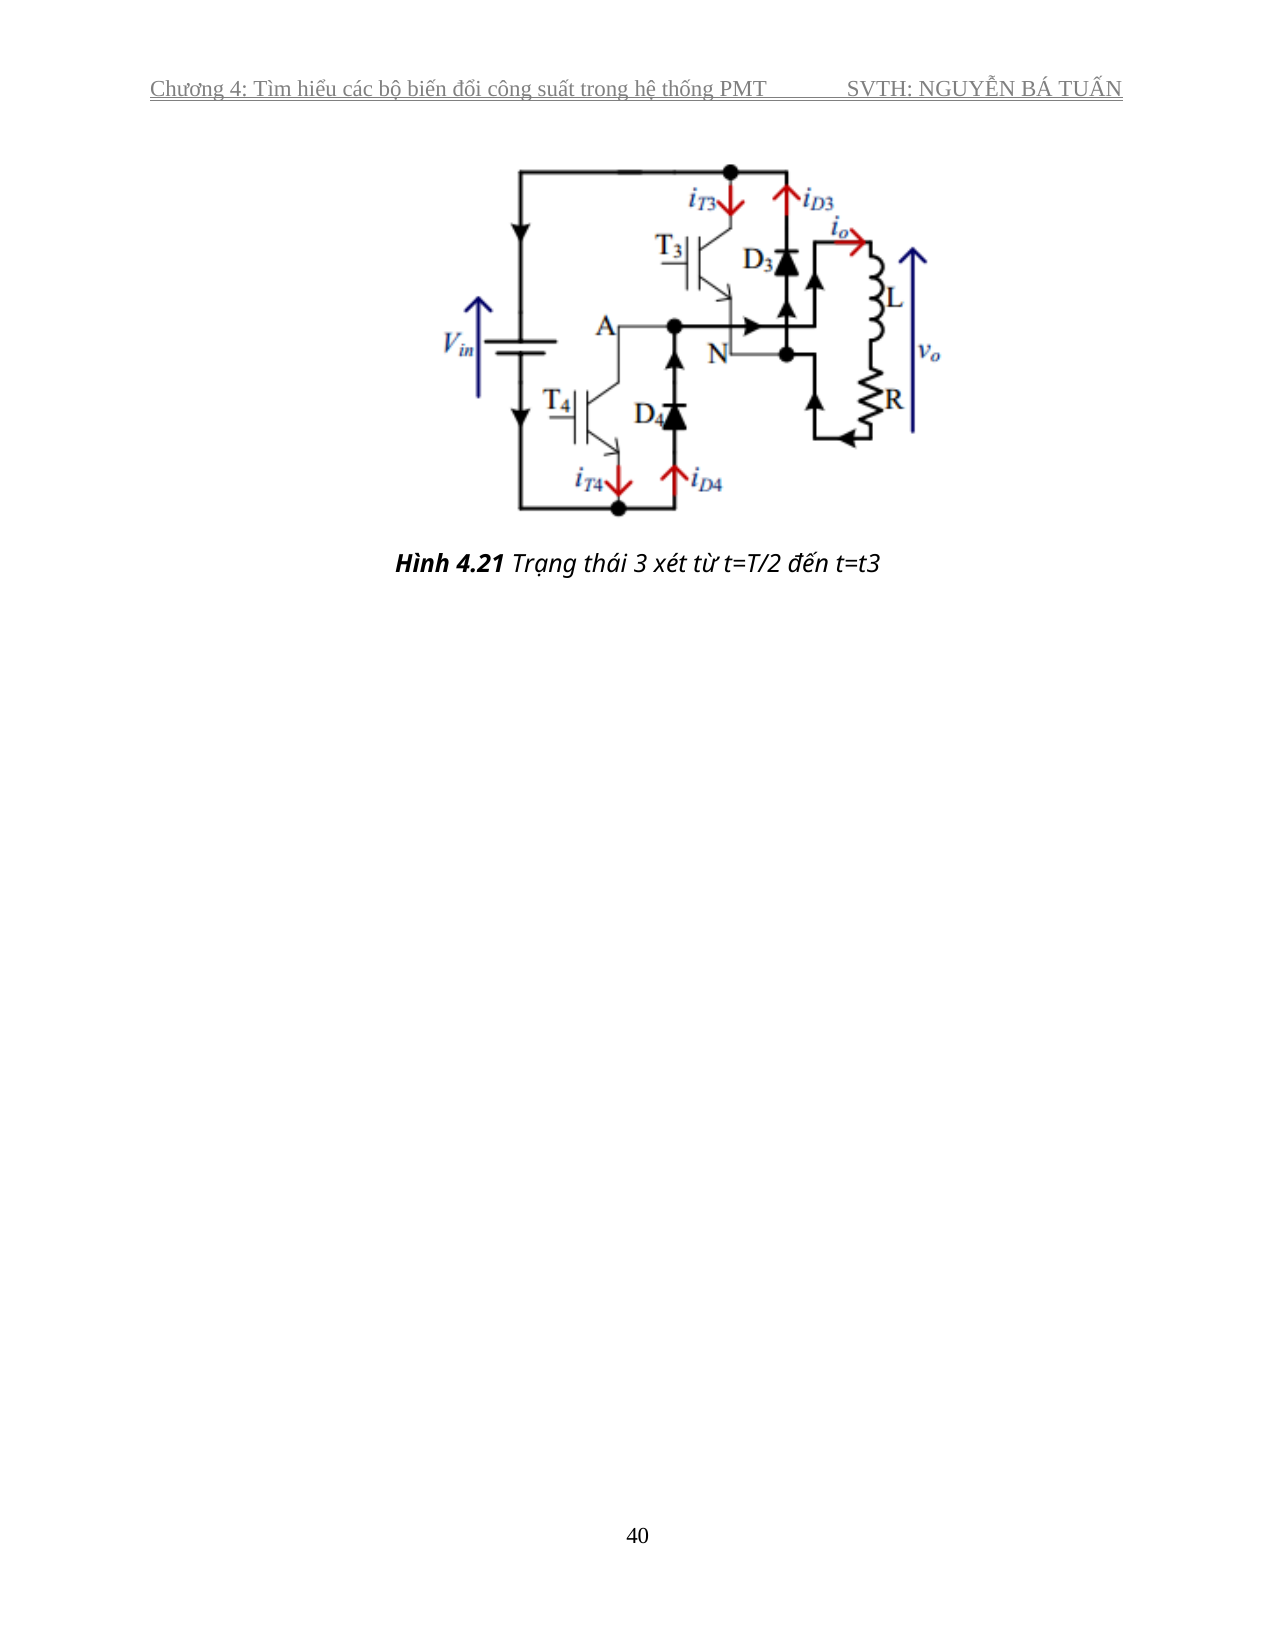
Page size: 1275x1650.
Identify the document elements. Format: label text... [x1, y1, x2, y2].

text Hình 4.21 Trạng thái 3 xét từ t=T/2 đến t=t3 [150, 546, 1125, 580]
picture [441, 150, 952, 527]
